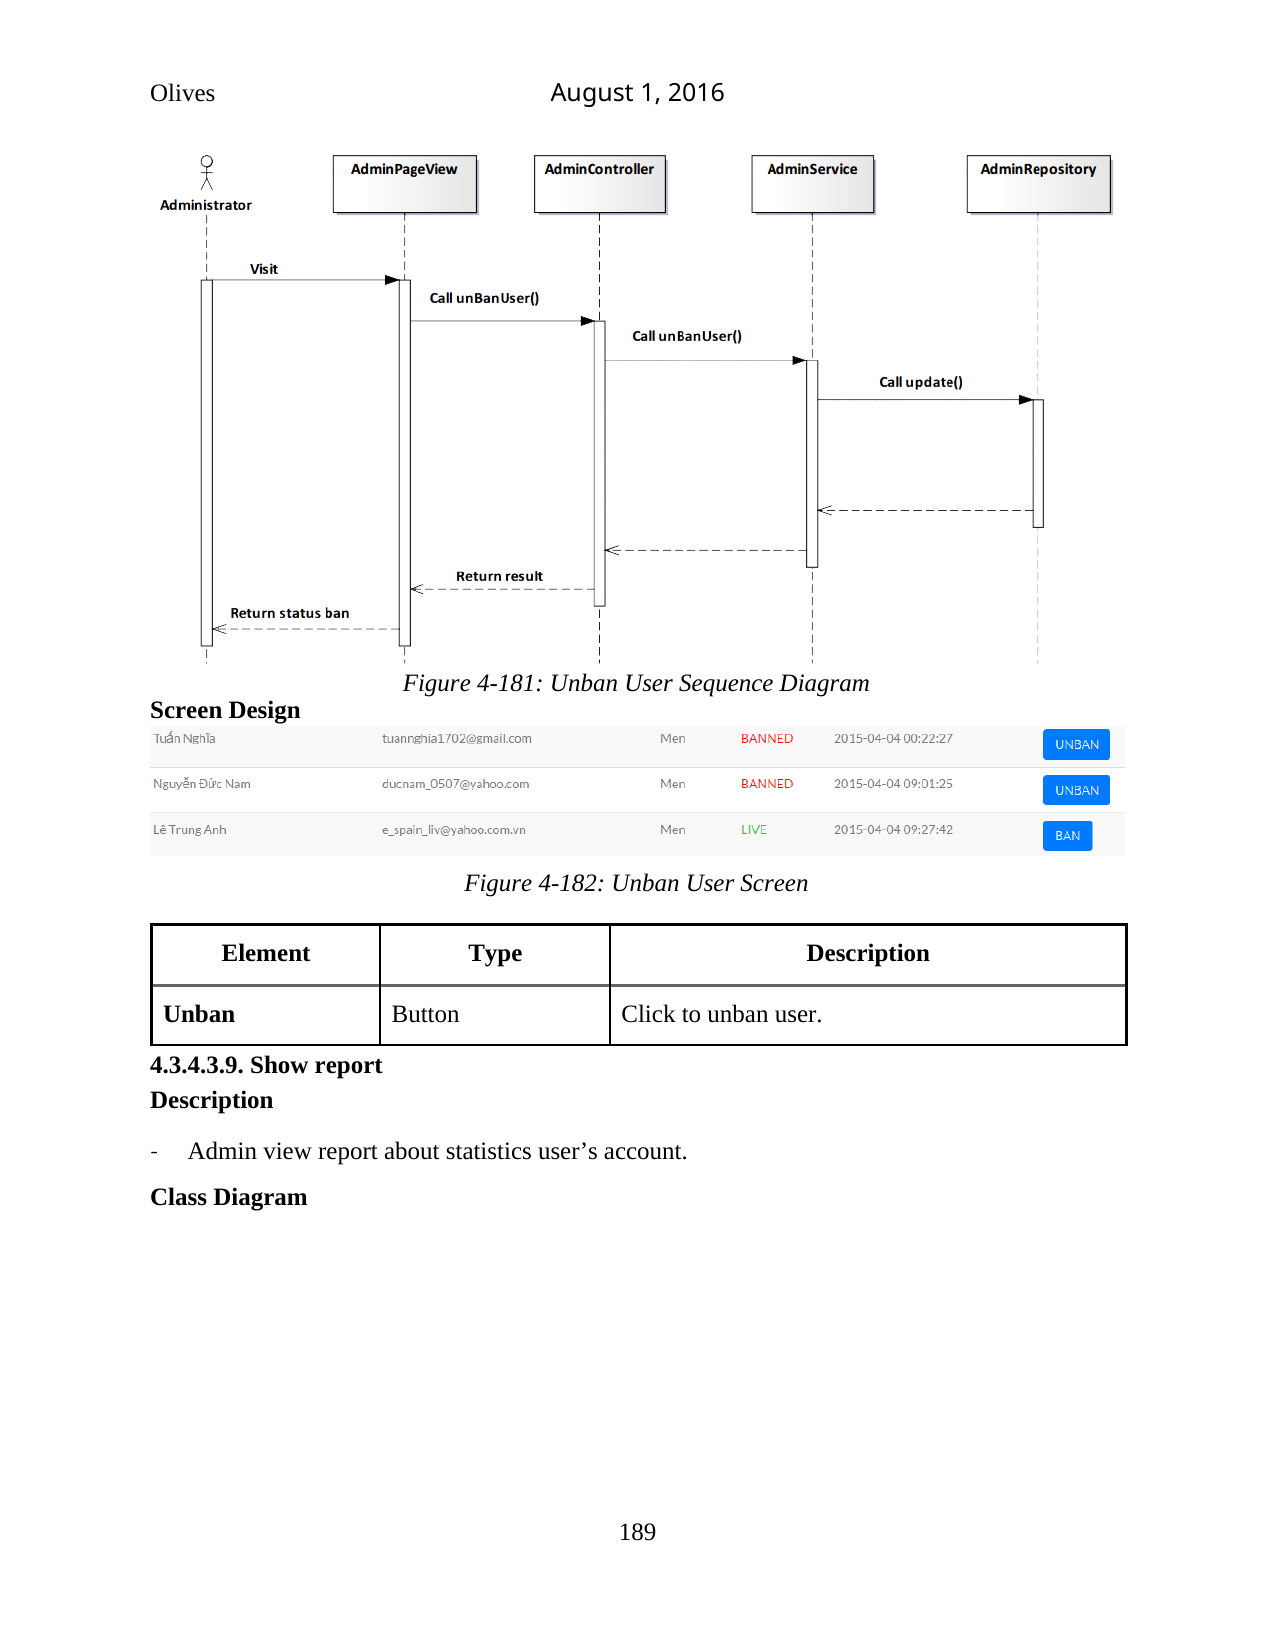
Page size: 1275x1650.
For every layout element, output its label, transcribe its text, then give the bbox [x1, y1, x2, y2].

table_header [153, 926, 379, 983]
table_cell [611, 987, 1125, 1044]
subtitle Description [150, 1085, 1125, 1114]
picture [150, 150, 1125, 677]
subtitle 4.3.4.3.9. Show report [150, 1050, 1125, 1079]
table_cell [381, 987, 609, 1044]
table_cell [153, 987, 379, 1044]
picture [150, 726, 1125, 856]
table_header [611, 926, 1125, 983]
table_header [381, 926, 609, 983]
subtitle Class Diagram [150, 1182, 1125, 1210]
subtitle Screen Design [150, 696, 1125, 724]
list Admin view report about statistics user’s account. [150, 1131, 1125, 1167]
